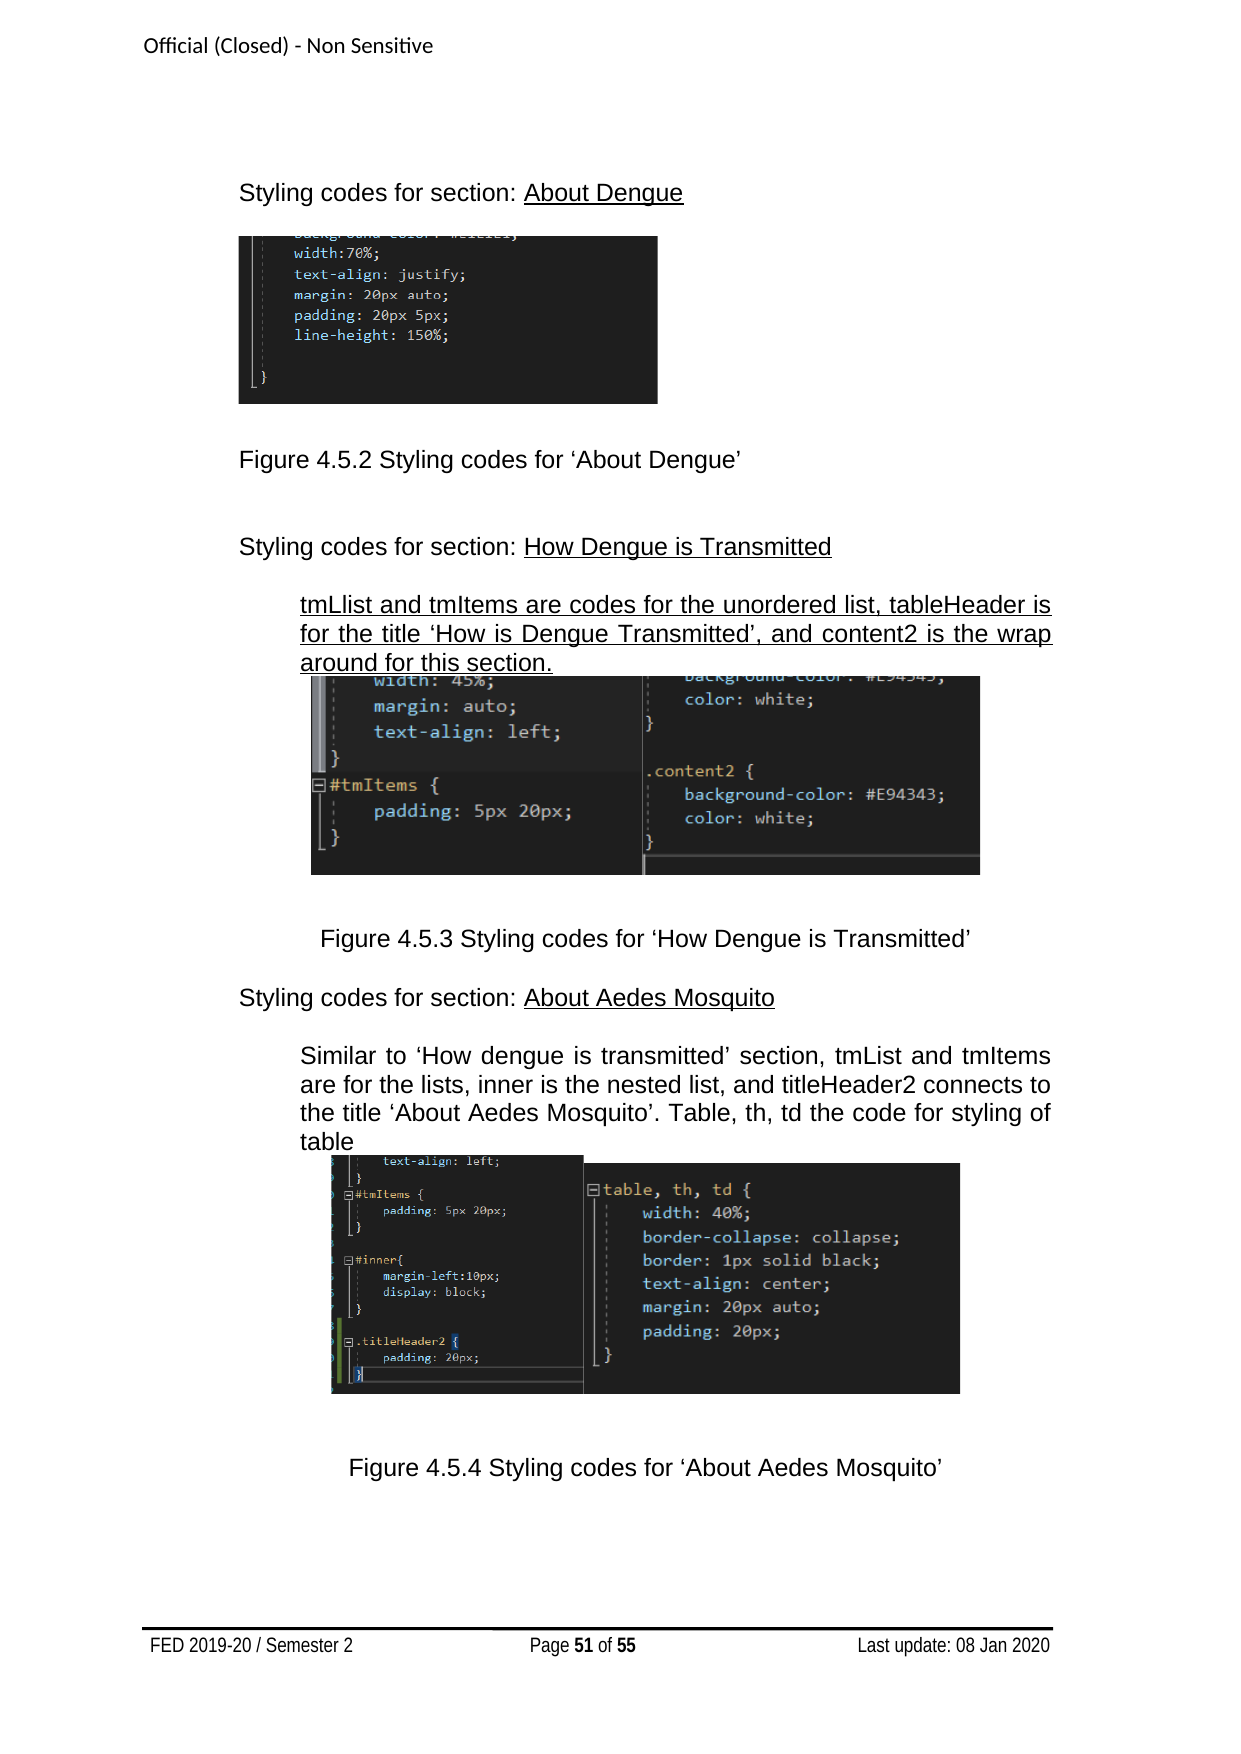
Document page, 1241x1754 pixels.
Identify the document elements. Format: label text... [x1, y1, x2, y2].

text Similar to ‘How dengue is transmitted’ section, tmList and tmItems are for the lists, inner is the nested list, and titleHeader2 connects to the title ‘About Aedes Mosquito’. Table, th, td the code for styling of table [300, 1041, 1053, 1156]
text Figure 4.5.4 Styling codes for ‘About Aedes Mosquito’ [239, 1454, 1053, 1482]
picture [311, 676, 981, 875]
text Styling codes for section: About Aedes Mosquito [239, 983, 1053, 1012]
text Figure 4.5.2 Styling codes for ‘About Dengue’ [239, 446, 1053, 474]
text Styling codes for section: About Dengue [239, 179, 1053, 207]
picture [238, 236, 658, 404]
text tmLlist and tmItems are codes for the unordered list, tableHeader is for the title ‘How is Dengue Transmitted’, and content2 is the wrap around for this section. [300, 645, 1053, 676]
text Styling codes for section: How Dengue is Transmitted [239, 533, 1053, 561]
text tmLlist and tmItems are codes for the unordered list, tableHeader is for the title ‘How is Dengue Transmitted’, and content2 is the wrap around for this section. [300, 591, 1053, 644]
picture [331, 1155, 961, 1394]
text Figure 4.5.3 Styling codes for ‘How Dengue is Transmitted’ [239, 925, 1053, 954]
